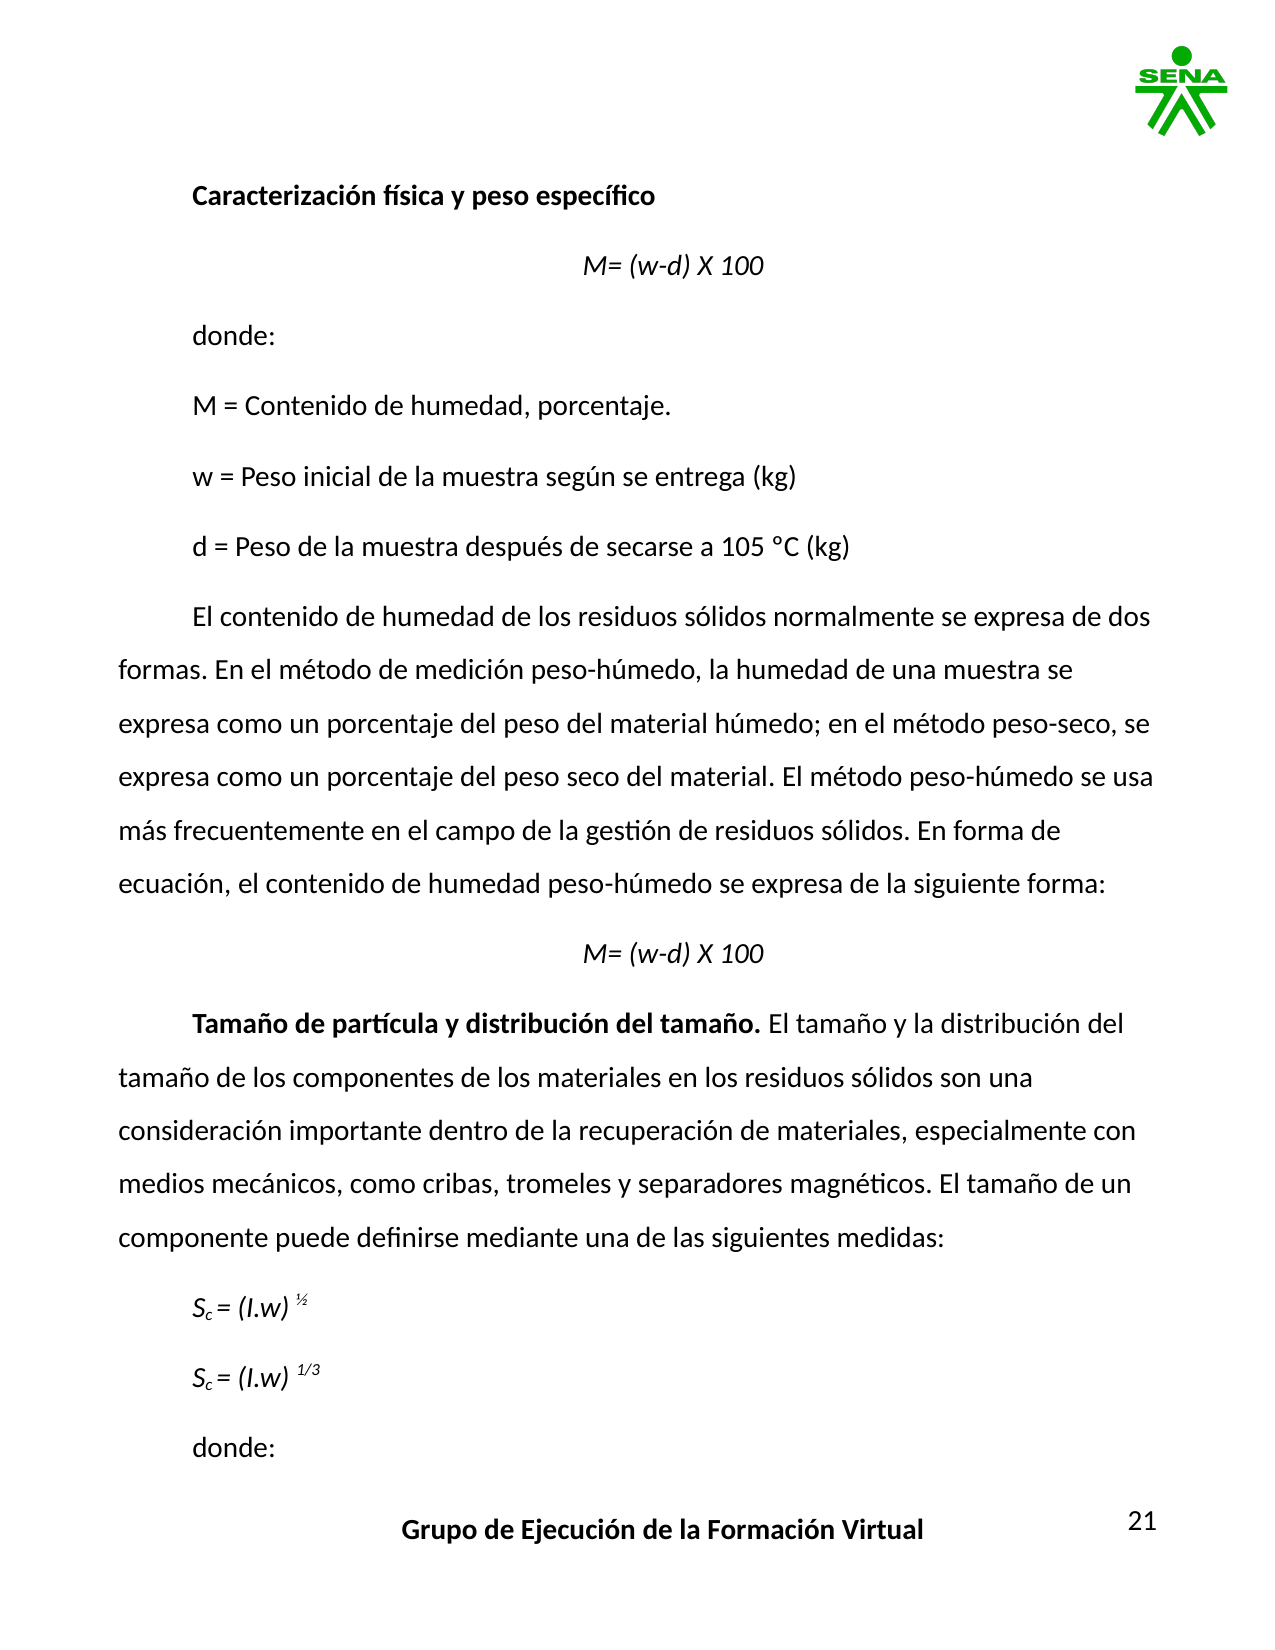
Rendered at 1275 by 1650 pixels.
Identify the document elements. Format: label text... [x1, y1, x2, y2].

text Sc = (I.w) 1/3 [118, 1359, 1157, 1395]
text M= (w-d) X 100 [118, 935, 1157, 971]
text El contenido de humedad de los residuos sólidos normalmente se expresa de dos formas. En el método de medición peso-húmedo, la humedad de una muestra se expresa como un porcentaje del peso del material húmedo; en el método peso-seco, se expresa como un porcentaje del peso seco del material. El método peso-húmedo se usa más frecuentemente en el campo de la gestión de residuos sólidos. En forma de ecuación, el contenido de humedad peso­-húmedo se expresa de la siguiente forma: [118, 598, 1157, 901]
text d = Peso de la muestra después de secarse a 105 ºC (kg) [118, 528, 1157, 563]
text w = Peso inicial de la muestra según se entrega (kg) [118, 458, 1157, 493]
text donde: [118, 1429, 1157, 1465]
text Caracterización física y peso específico [118, 177, 1157, 213]
text M = Contenido de humedad, porcentaje. [118, 387, 1157, 423]
text donde: [118, 317, 1157, 353]
text Tamaño de partícula y distribución del tamaño. El tamaño y la distribución del tamaño de los componentes de los materiales en los residuos sólidos son una consideración importante dentro de la recuperación de materiales, especialmente con medios mecánicos, como cribas, tromeles y separadores magnéticos. El tamaño de un componente puede definirse mediante una de las siguientes medidas: [118, 1005, 1157, 1254]
picture [1135, 46, 1228, 136]
text M= (w-d) X 100 [118, 247, 1157, 283]
text Sc = (I.w) ½ [118, 1289, 1157, 1325]
